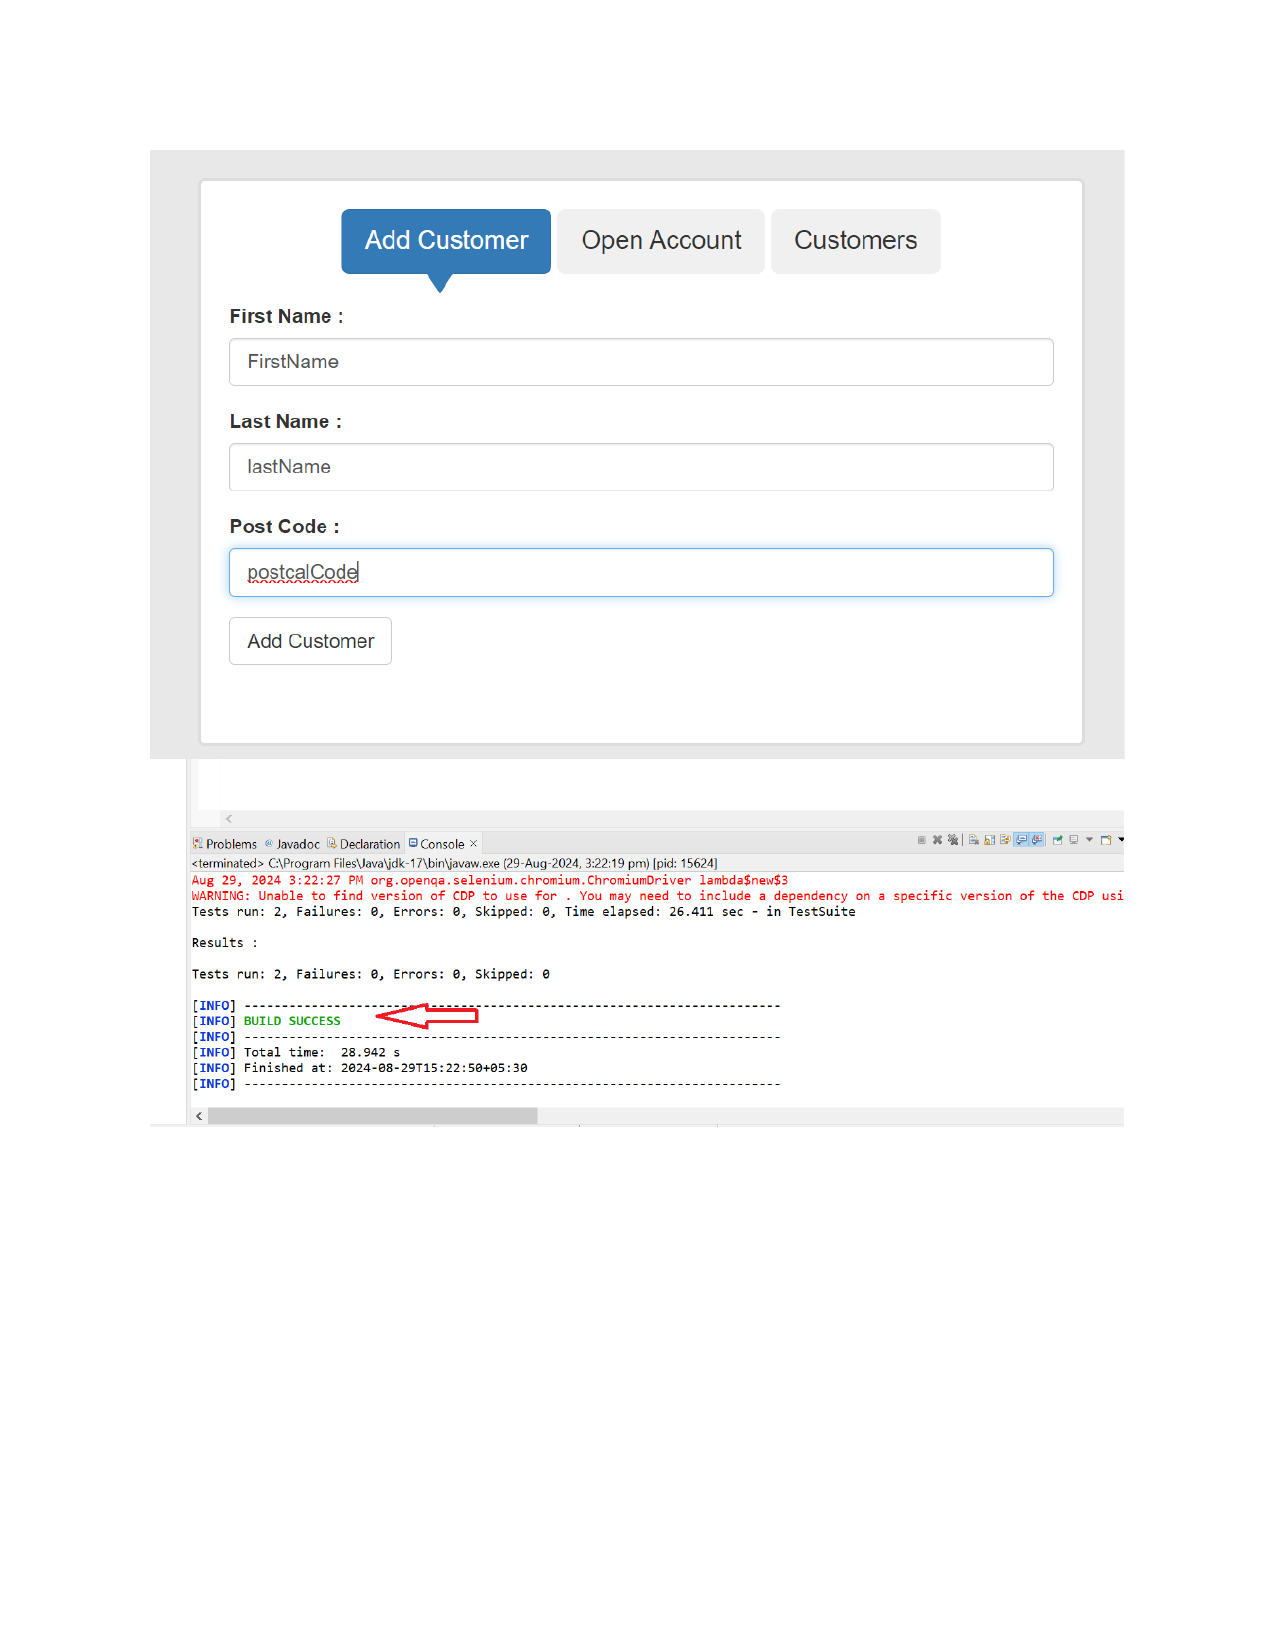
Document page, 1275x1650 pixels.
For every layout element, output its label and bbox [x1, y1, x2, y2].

picture [150, 150, 1125, 1127]
